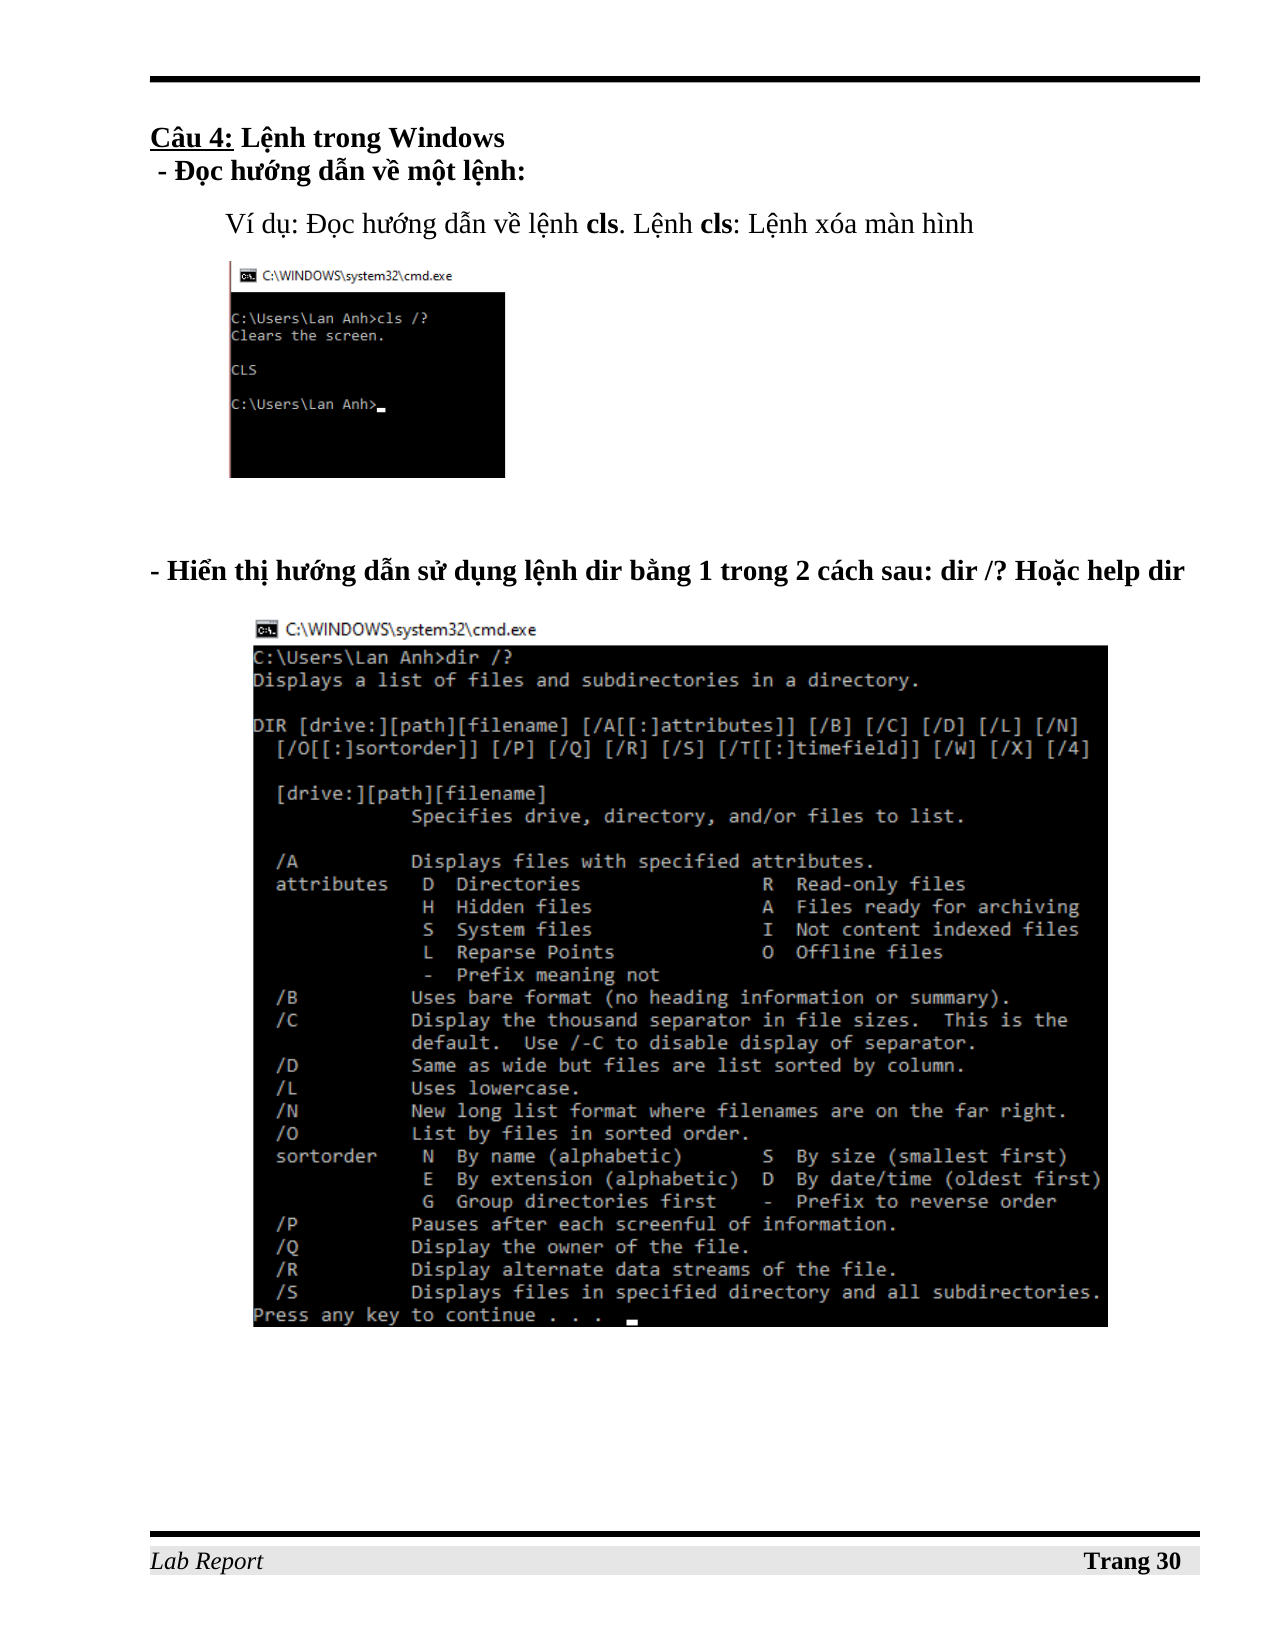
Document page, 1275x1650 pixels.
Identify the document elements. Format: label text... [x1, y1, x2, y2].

text Ví dụ: Đọc hướng dẫn về lệnh cls. Lệnh cls: Lệnh xóa màn hình [150, 206, 1200, 240]
text Câu 4: Lệnh trong Windows [150, 120, 1200, 153]
picture [228, 261, 506, 478]
text - Đọc hướng dẫn về một lệnh: [150, 153, 1200, 187]
picture [253, 613, 1108, 1327]
text - Hiển thị hướng dẫn sử dụng lệnh dir bằng 1 trong 2 cách sau: dir /? Hoặc help dir [150, 553, 1200, 586]
